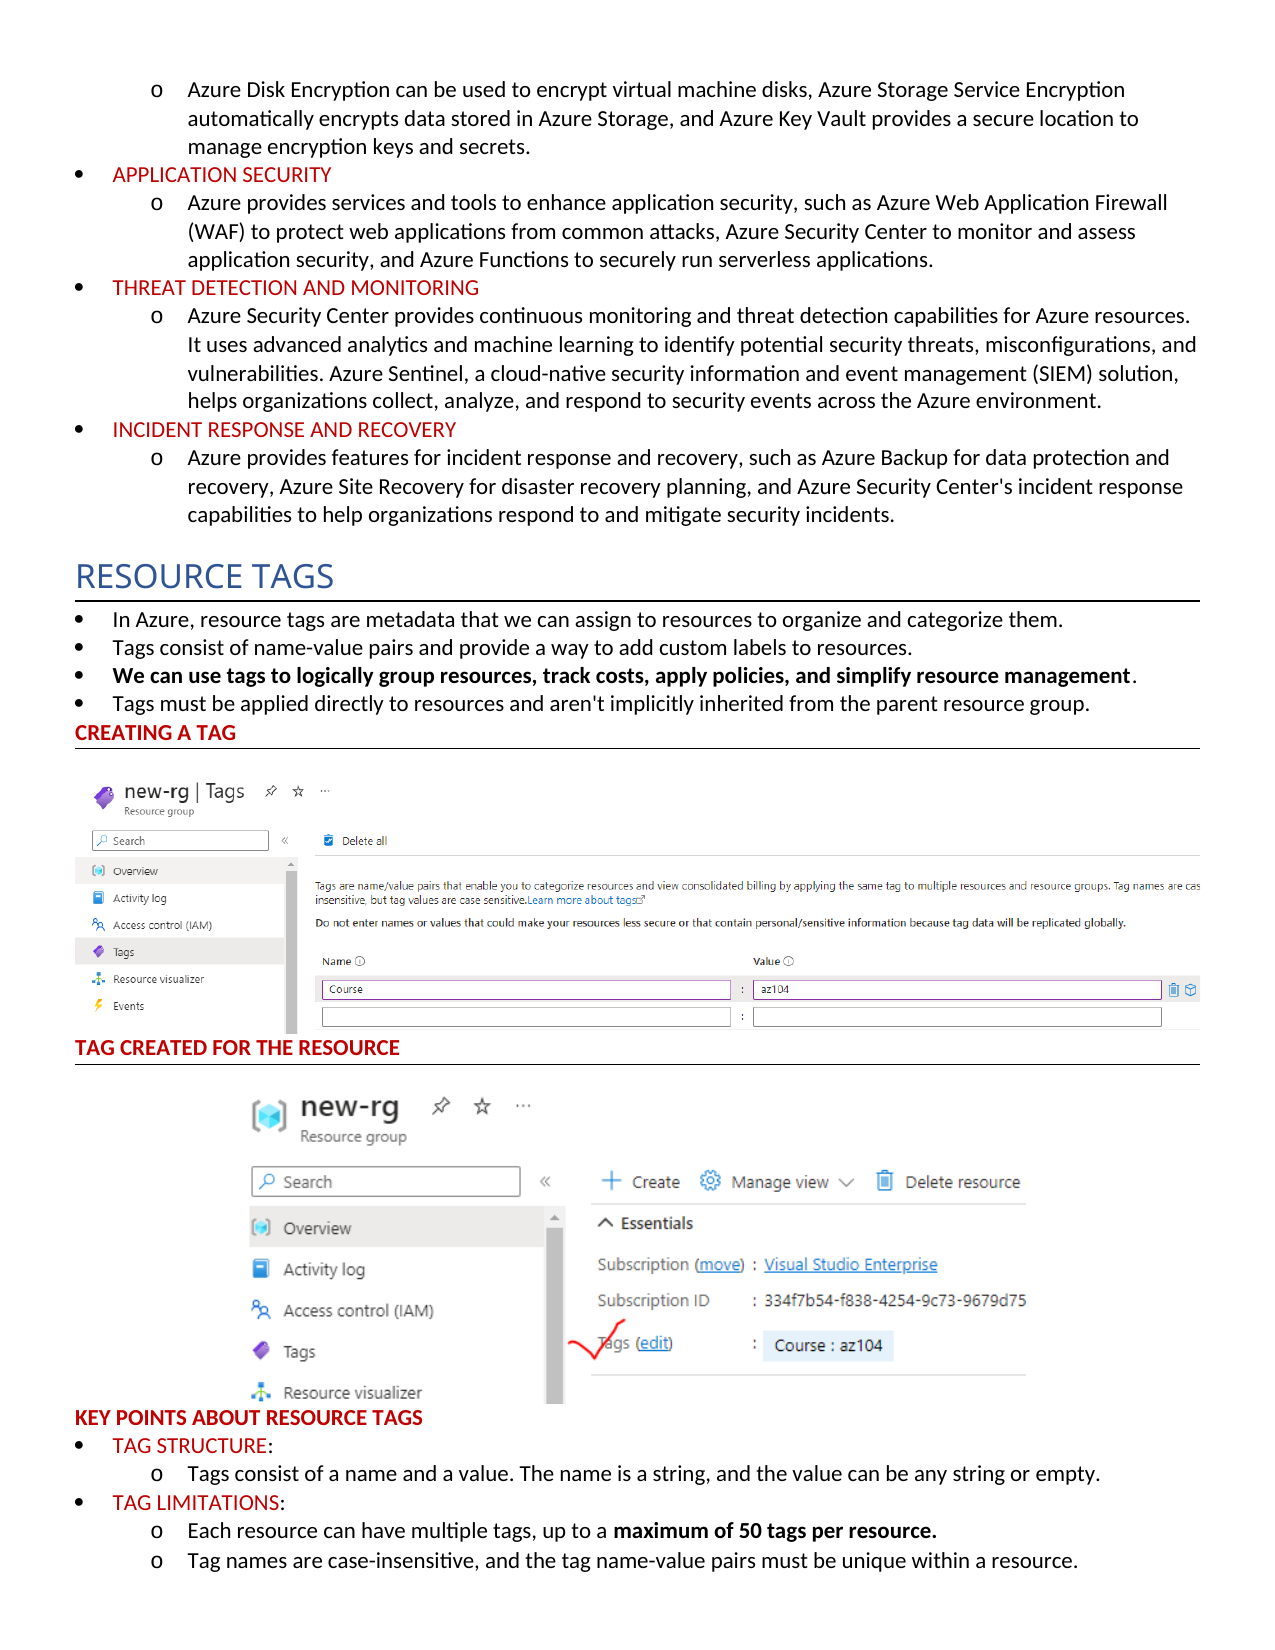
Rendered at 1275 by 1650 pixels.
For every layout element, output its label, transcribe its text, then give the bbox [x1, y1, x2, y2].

list THREAT DETECTION AND MONITORING [75, 273, 1200, 301]
list TAG STRUCTURE: [75, 1431, 1200, 1459]
list Azure Security Center provides continuous monitoring and threat detection capabilities for Azure resources. It uses advanced analytics and machine learning to identify potential security threats, misconfigurations, and vulnerabilities. Azure Sentinel, a cloud-native security information and event management (SIEM) solution, helps organizations collect, analyze, and respond to security events across the Azure environment. [150, 301, 1200, 415]
list In Azure, resource tags are metadata that we can assign to resources to organize and categorize them. [75, 606, 1200, 633]
text TAG CREATED FOR THE RESOURCE [75, 1034, 1200, 1064]
subtitle RESOURCE TAGS [75, 553, 1200, 600]
list Tags consist of name-value pairs and provide a way to add custom labels to resources. [75, 633, 1200, 662]
list Azure Disk Encryption can be used to encrypt virtual machine disks, Azure Storage Service Encryption automatically encrypts data stored in Azure Storage, and Azure Key Vault provides a secure location to manage encryption keys and secrets. [150, 75, 1200, 160]
list INCIDENT RESPONSE AND RECOVERY [75, 415, 1200, 443]
list Azure provides features for incident response and recovery, such as Azure Backup for data protection and recovery, Azure Site Recovery for disaster recovery planning, and Azure Security Center's incident response capabilities to help organizations respond to and mitigate security incidents. [150, 443, 1200, 528]
list APPLICATION SECURITY [75, 160, 1200, 188]
list Azure provides services and tools to enhance application security, such as Azure Web Application Firewall (WAF) to protect web applications from common attacks, Azure Security Center to monitor and assess application security, and Azure Functions to securely run serverless applications. [150, 188, 1200, 273]
list Each resource can have multiple tags, up to a maximum of 50 tags per resource. [150, 1517, 1200, 1546]
list Tags must be applied directly to resources and aren't implicitly inherited from the parent resource group. [75, 689, 1200, 718]
picture [249, 1093, 1026, 1404]
list Tag names are case-insensitive, and the tag name-value pairs must be unique within a resource. [150, 1546, 1200, 1575]
list Tags consist of a name and a value. The name is a string, and the value can be any string or empty. [150, 1459, 1200, 1488]
list We can use tags to logically group resources, track costs, apply policies, and simplify resource management. [75, 662, 1200, 689]
list TAG LIMITATIONS: [75, 1488, 1200, 1517]
text CREATING A TAG [75, 718, 1200, 748]
picture [75, 777, 1200, 1034]
text KEY POINTS ABOUT RESOURCE TAGS [75, 1403, 1200, 1431]
